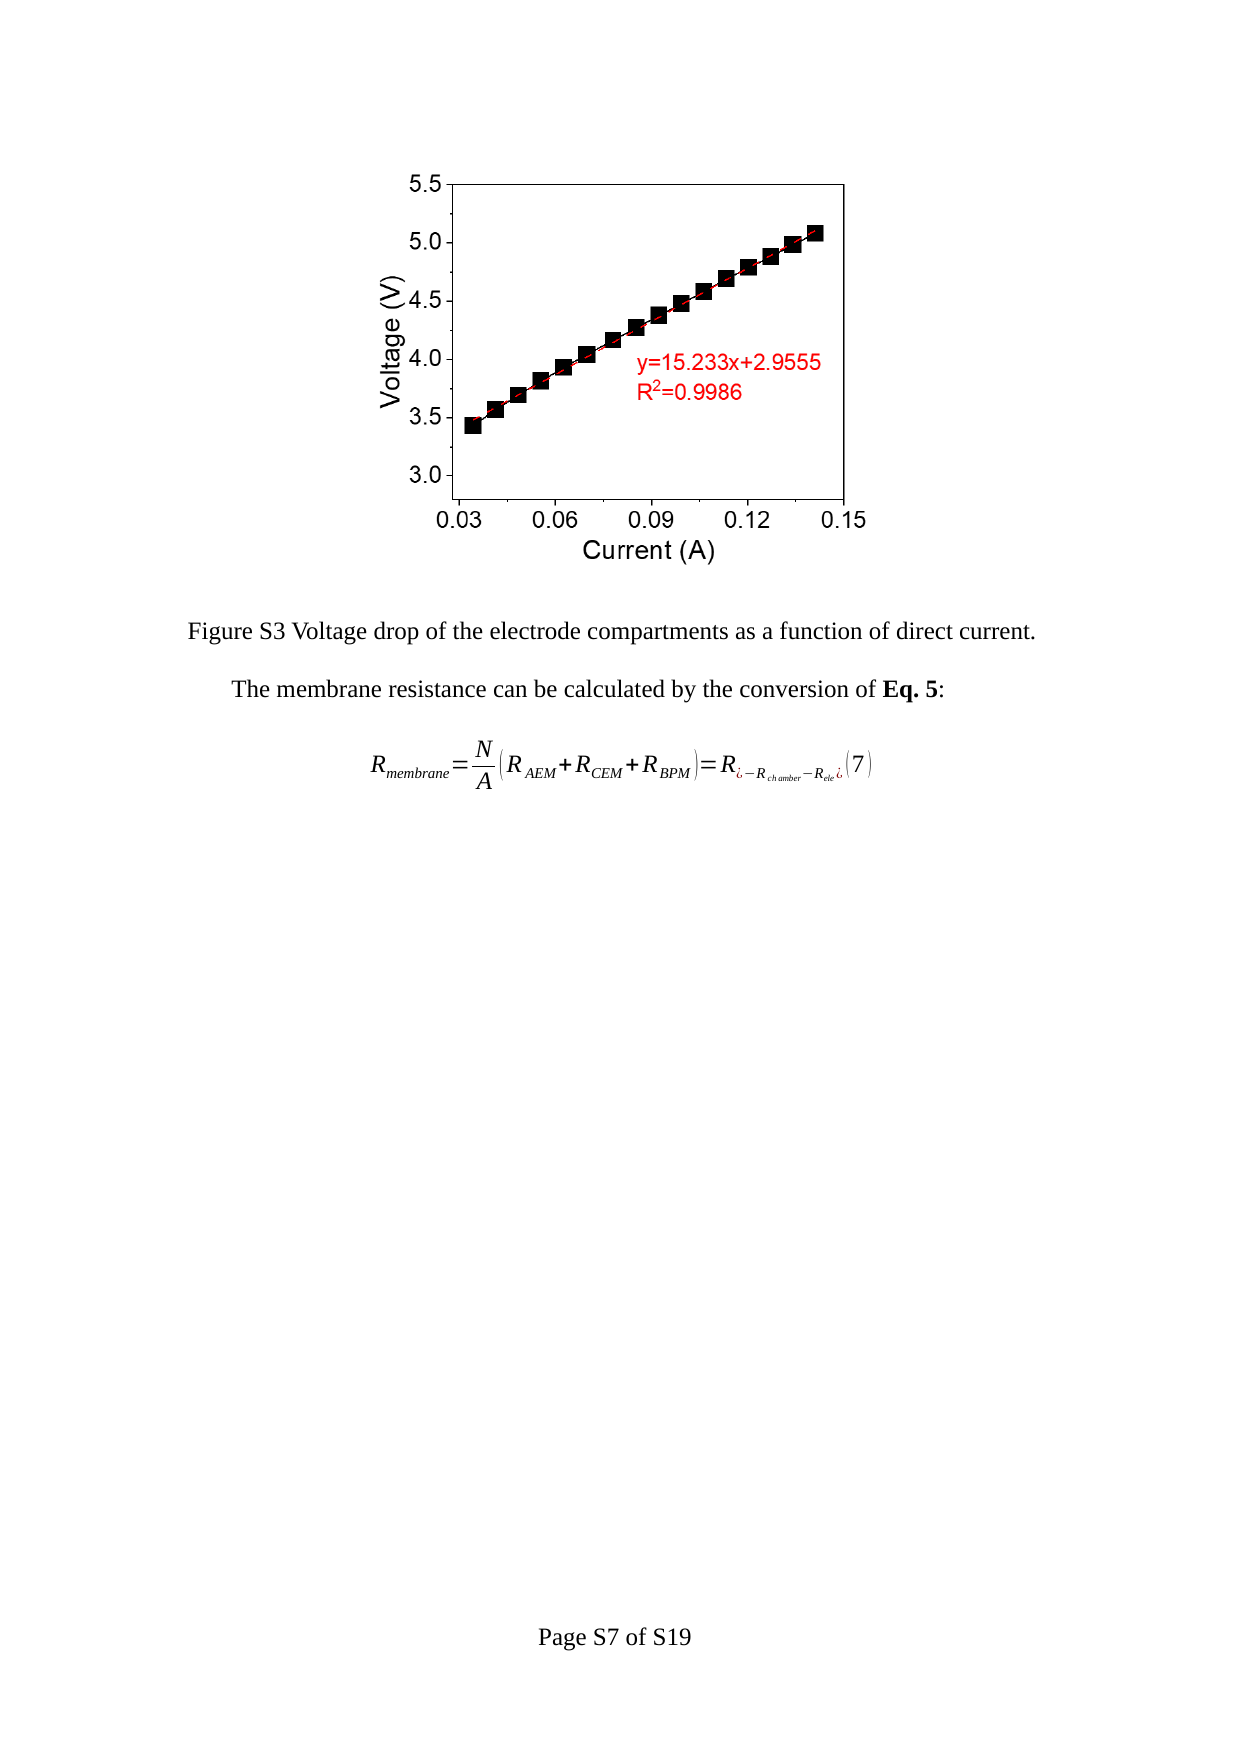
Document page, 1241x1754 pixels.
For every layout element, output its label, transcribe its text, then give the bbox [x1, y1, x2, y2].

text Figure S3 Voltage drop of the electrode compartments as a function of direct current. [187, 614, 1053, 647]
text The membrane resistance can be calculated by the conversion of Eq. 5: [187, 672, 1053, 704]
picture [364, 162, 876, 570]
